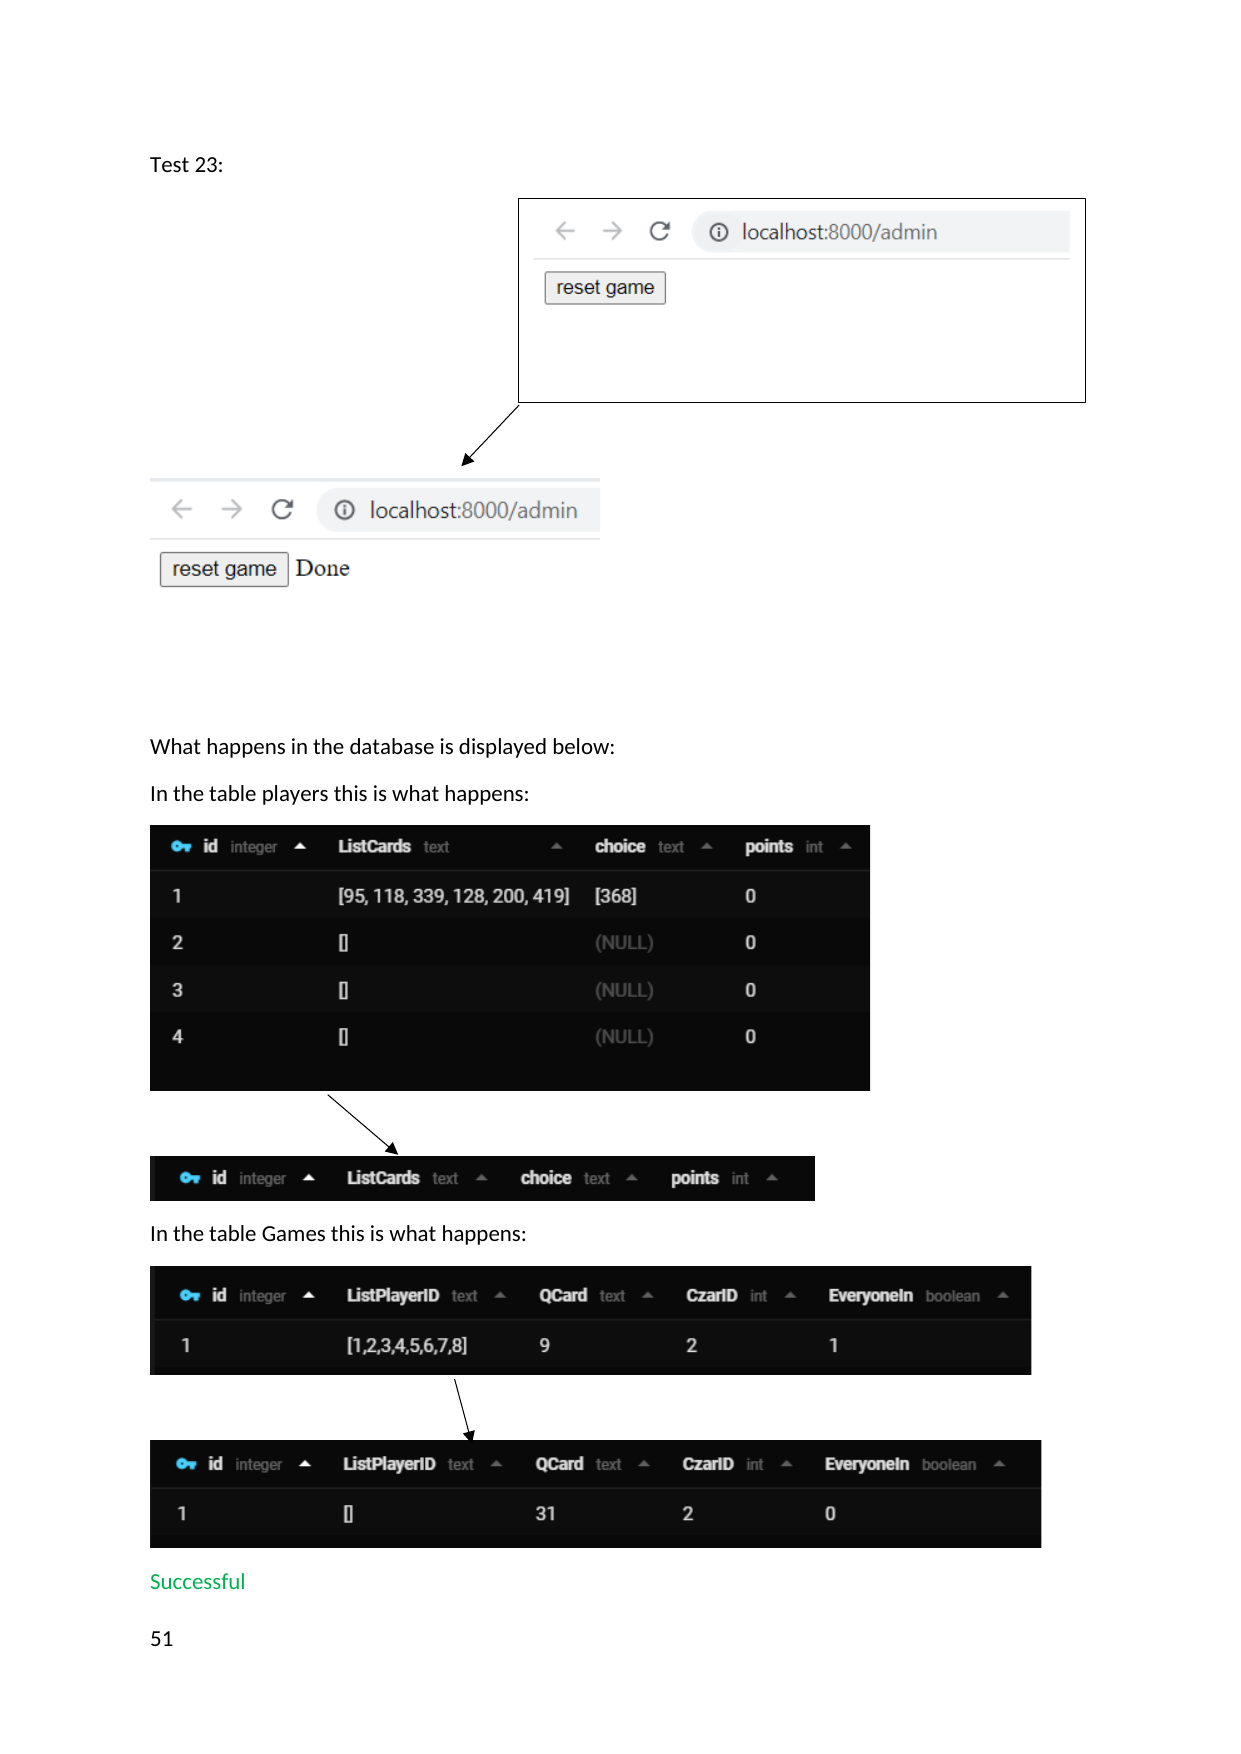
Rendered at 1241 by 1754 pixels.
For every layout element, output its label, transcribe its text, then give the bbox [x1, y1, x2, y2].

text In the table players this is what happens: [150, 779, 1090, 807]
picture [533, 206, 1070, 396]
picture [150, 825, 871, 1091]
text In the table Games this is what happens: [150, 1219, 1090, 1247]
picture [150, 1156, 815, 1201]
text What happens in the database is displayed below: [150, 732, 1090, 760]
text Test 23: [150, 150, 1090, 178]
picture [150, 1266, 1032, 1375]
picture [150, 1440, 1042, 1548]
picture [150, 478, 600, 714]
text Successful [150, 1567, 1090, 1595]
